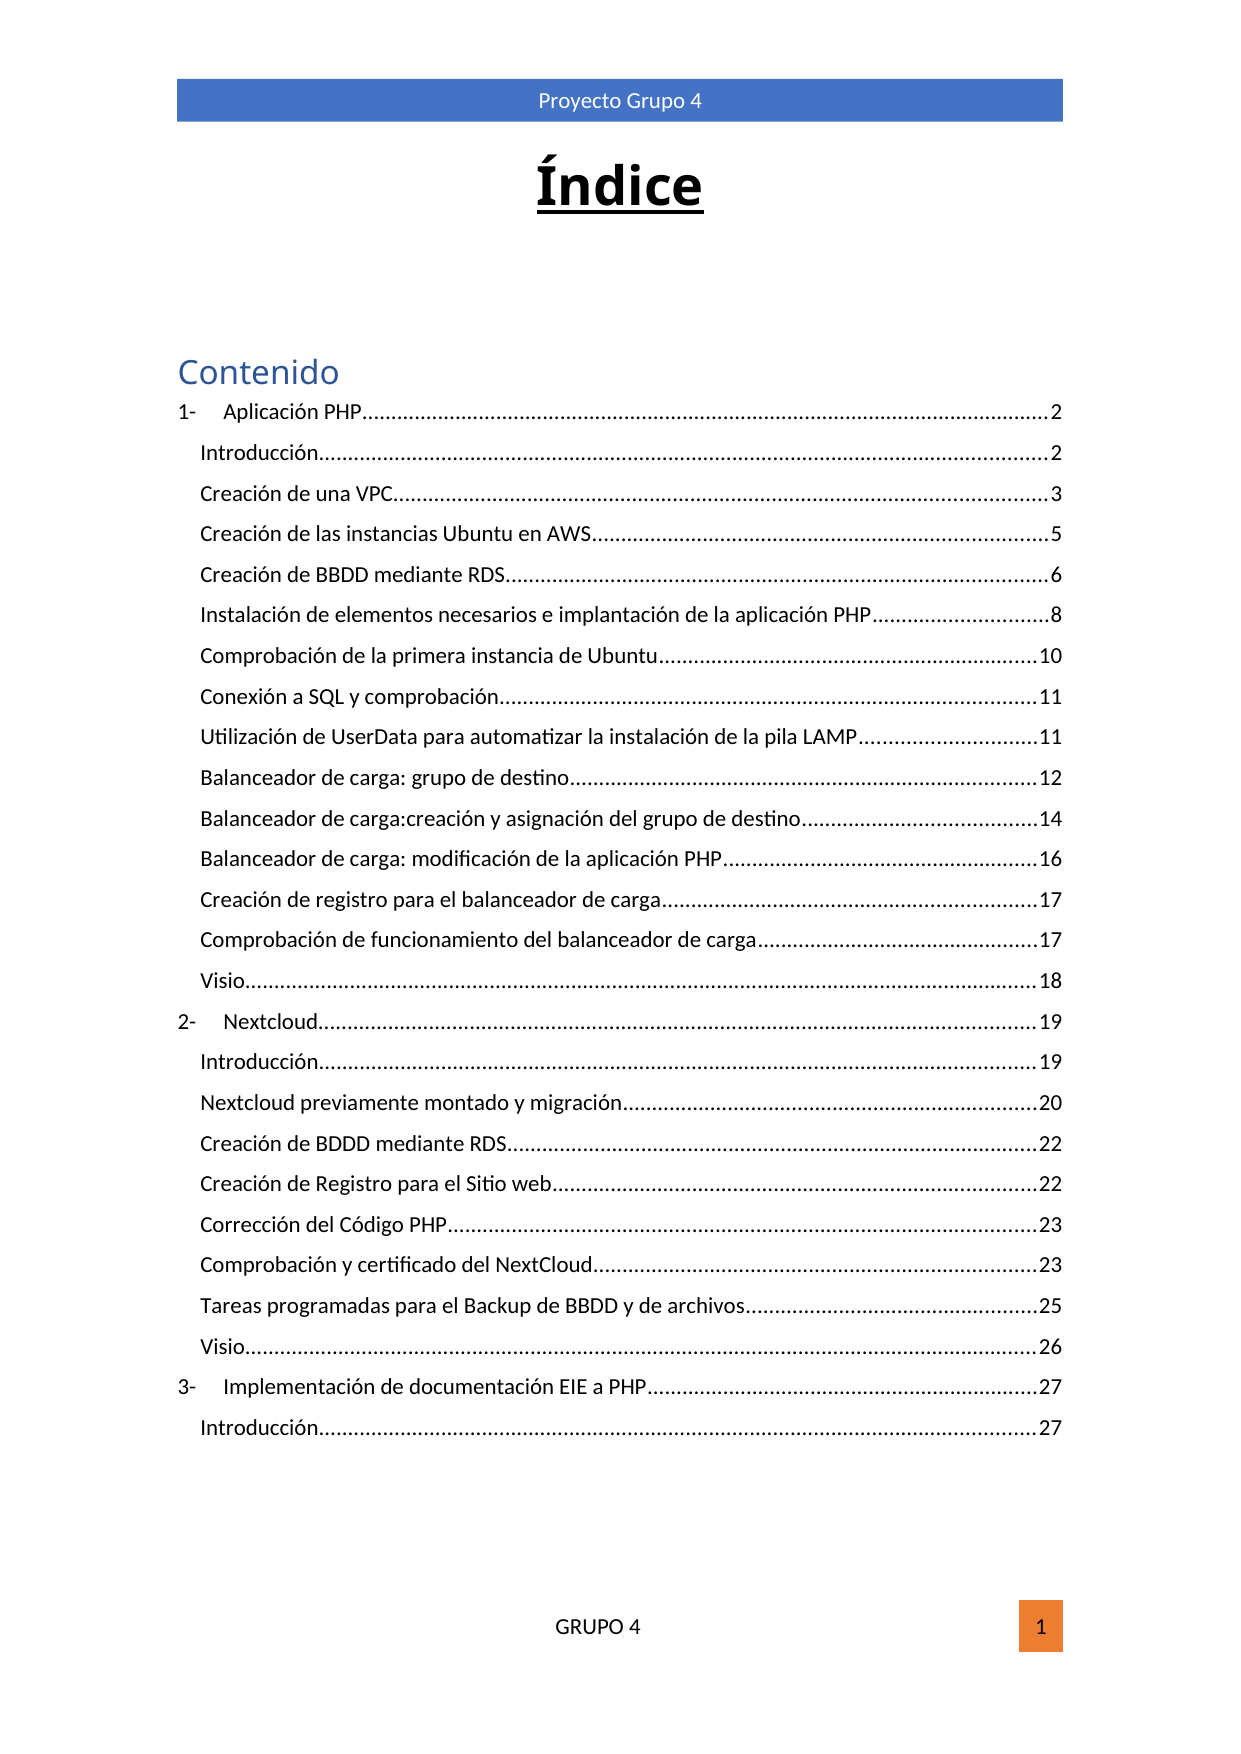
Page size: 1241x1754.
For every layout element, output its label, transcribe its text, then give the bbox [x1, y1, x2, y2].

text Índice [177, 148, 1063, 221]
